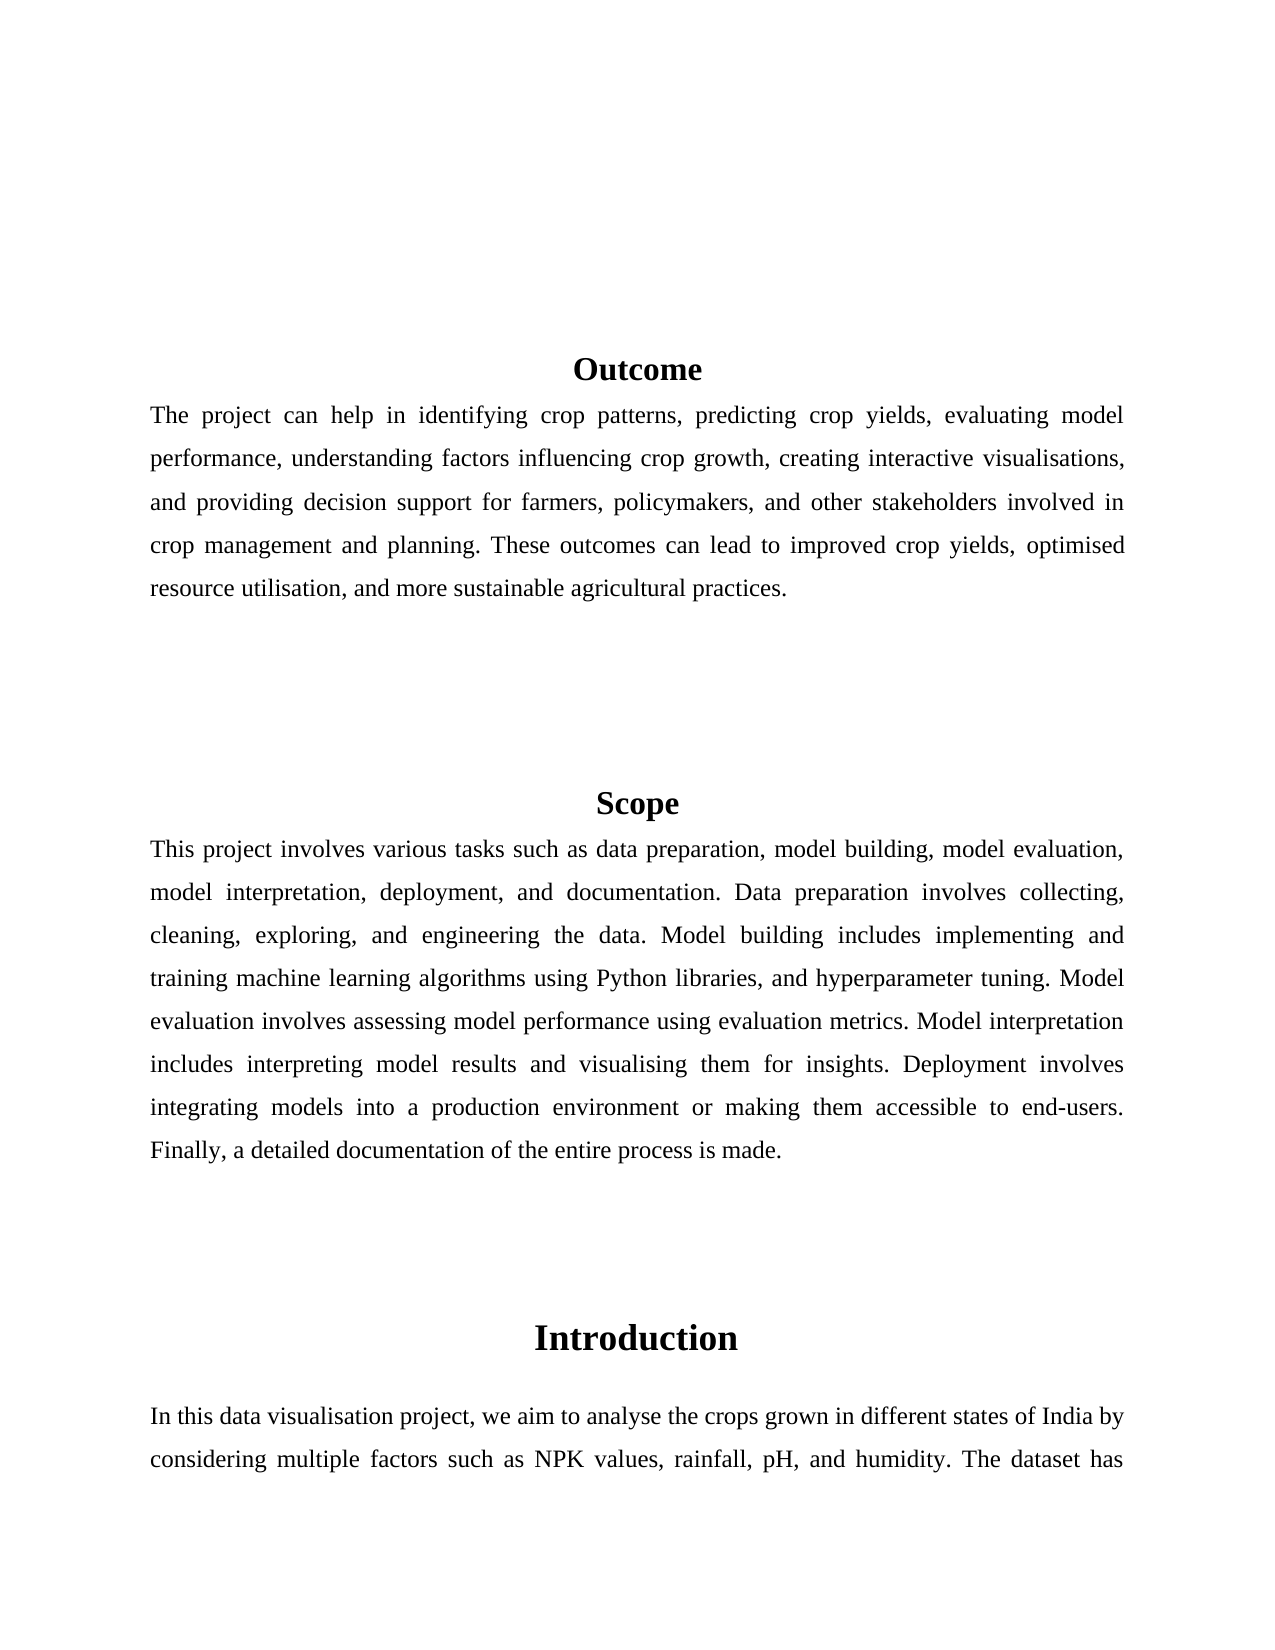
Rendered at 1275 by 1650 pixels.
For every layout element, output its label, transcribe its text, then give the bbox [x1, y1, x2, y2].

text The project can help in identifying crop patterns, predicting crop yields, evaluating model performance, understanding factors influencing crop growth, creating interactive visualisations, and providing decision support for farmers, policymakers, and other stakeholders involved in crop management and planning. These outcomes can lead to improved crop yields, optimised resource utilisation, and more sustainable agricultural practices. [150, 400, 1125, 602]
text This project involves various tasks such as data preparation, model building, model evaluation, model interpretation, deployment, and documentation. Data preparation involves collecting, cleaning, exploring, and engineering the data. Model building includes implementing and training machine learning algorithms using Python libraries, and hyperparameter tuning. Model evaluation involves assessing model performance using evaluation metrics. Model interpretation includes interpreting model results and visualising them for insights. Deployment involves integrating models into a production environment or making them accessible to end-users. Finally, a detailed documentation of the entire process is made. [150, 834, 1125, 1164]
subtitle Scope [150, 783, 1125, 821]
subtitle Introduction [150, 1315, 1122, 1358]
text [150, 1401, 1125, 1473]
subtitle Outcome [150, 349, 1125, 388]
